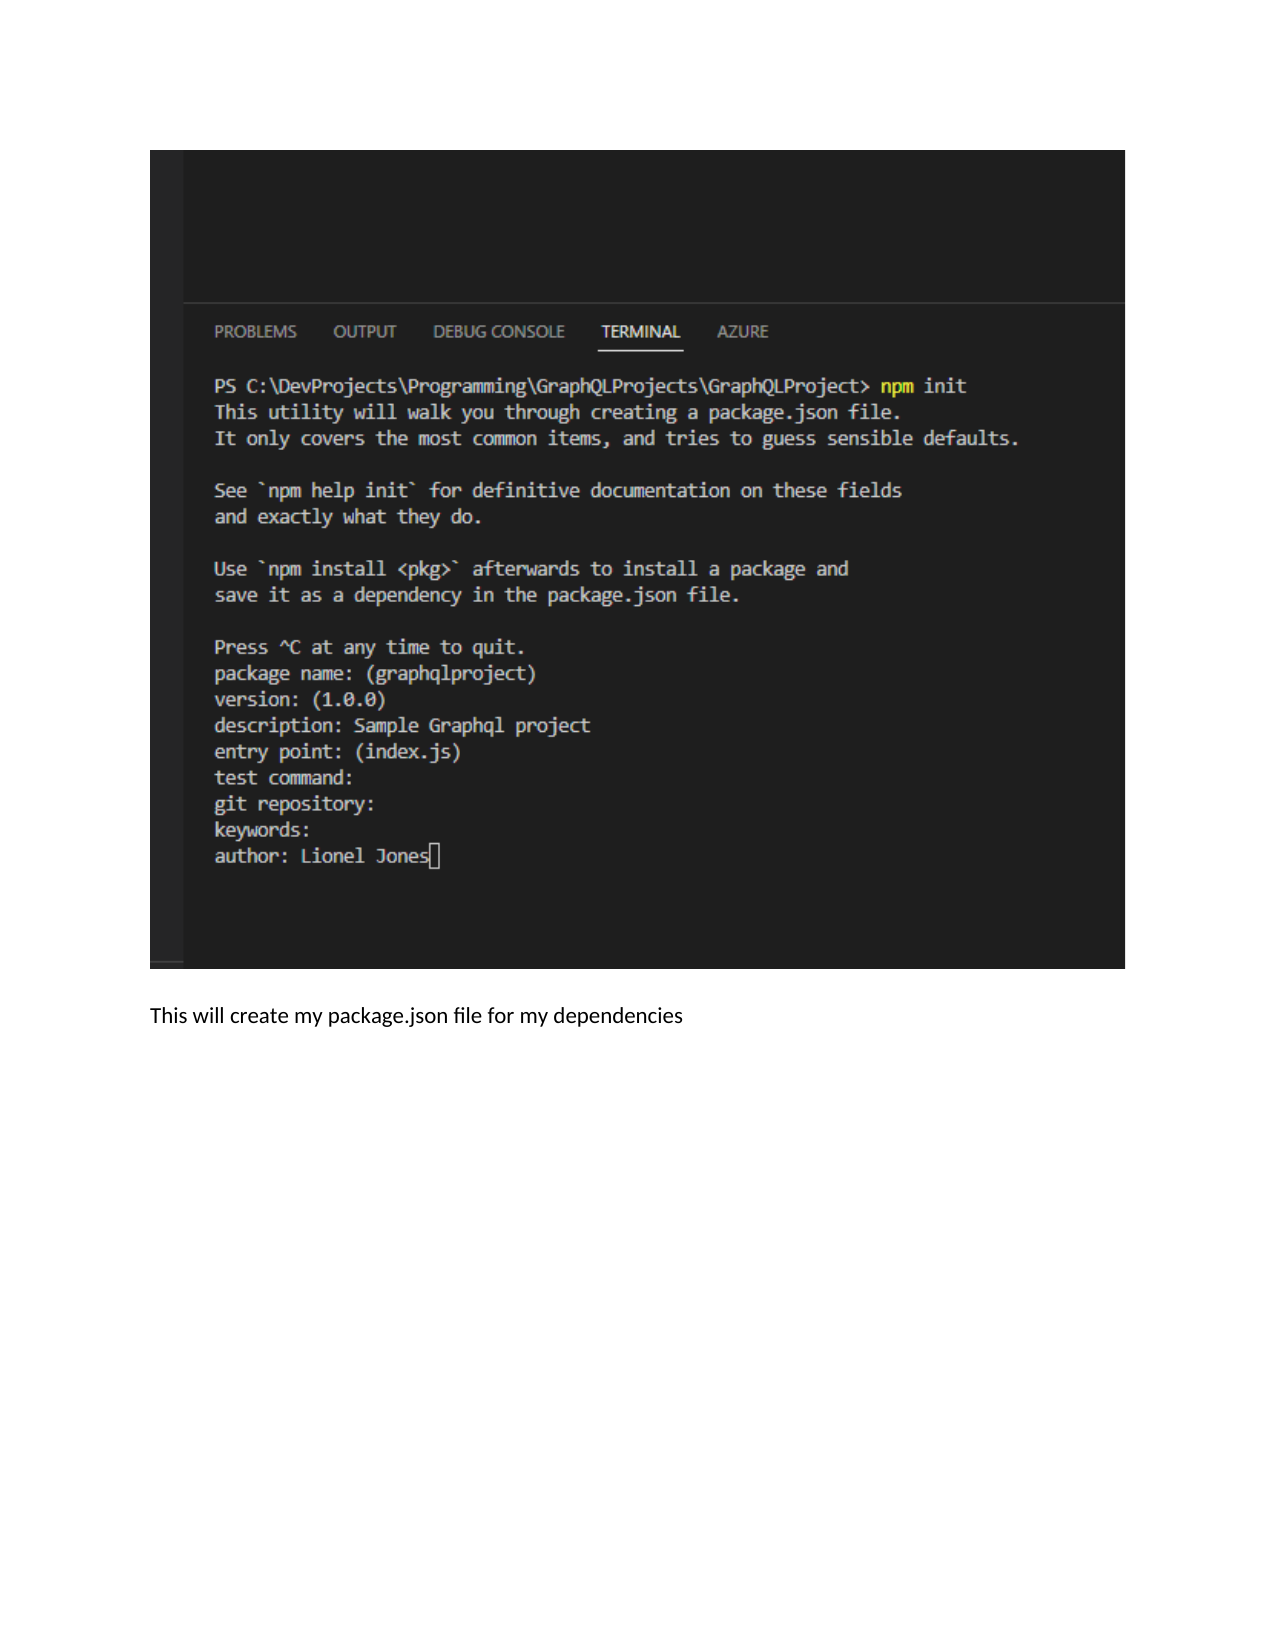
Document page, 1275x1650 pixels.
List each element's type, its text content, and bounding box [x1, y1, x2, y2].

picture [150, 150, 1125, 969]
text I changed the type to JSON Add the VSCode Extensions to your VSCODE Tip: Creating a sample nodeJS Project Using VSCode First I create a directory called GraphqlProject I download the fake data and add it to my directory Then to initialize the project, I open a new terminal, type npm init I just follow the prompts, enter in generic information This will create my package.json file for my dependencies Next, type the following command to install expressjs npm install express [150, 969, 1125, 1059]
